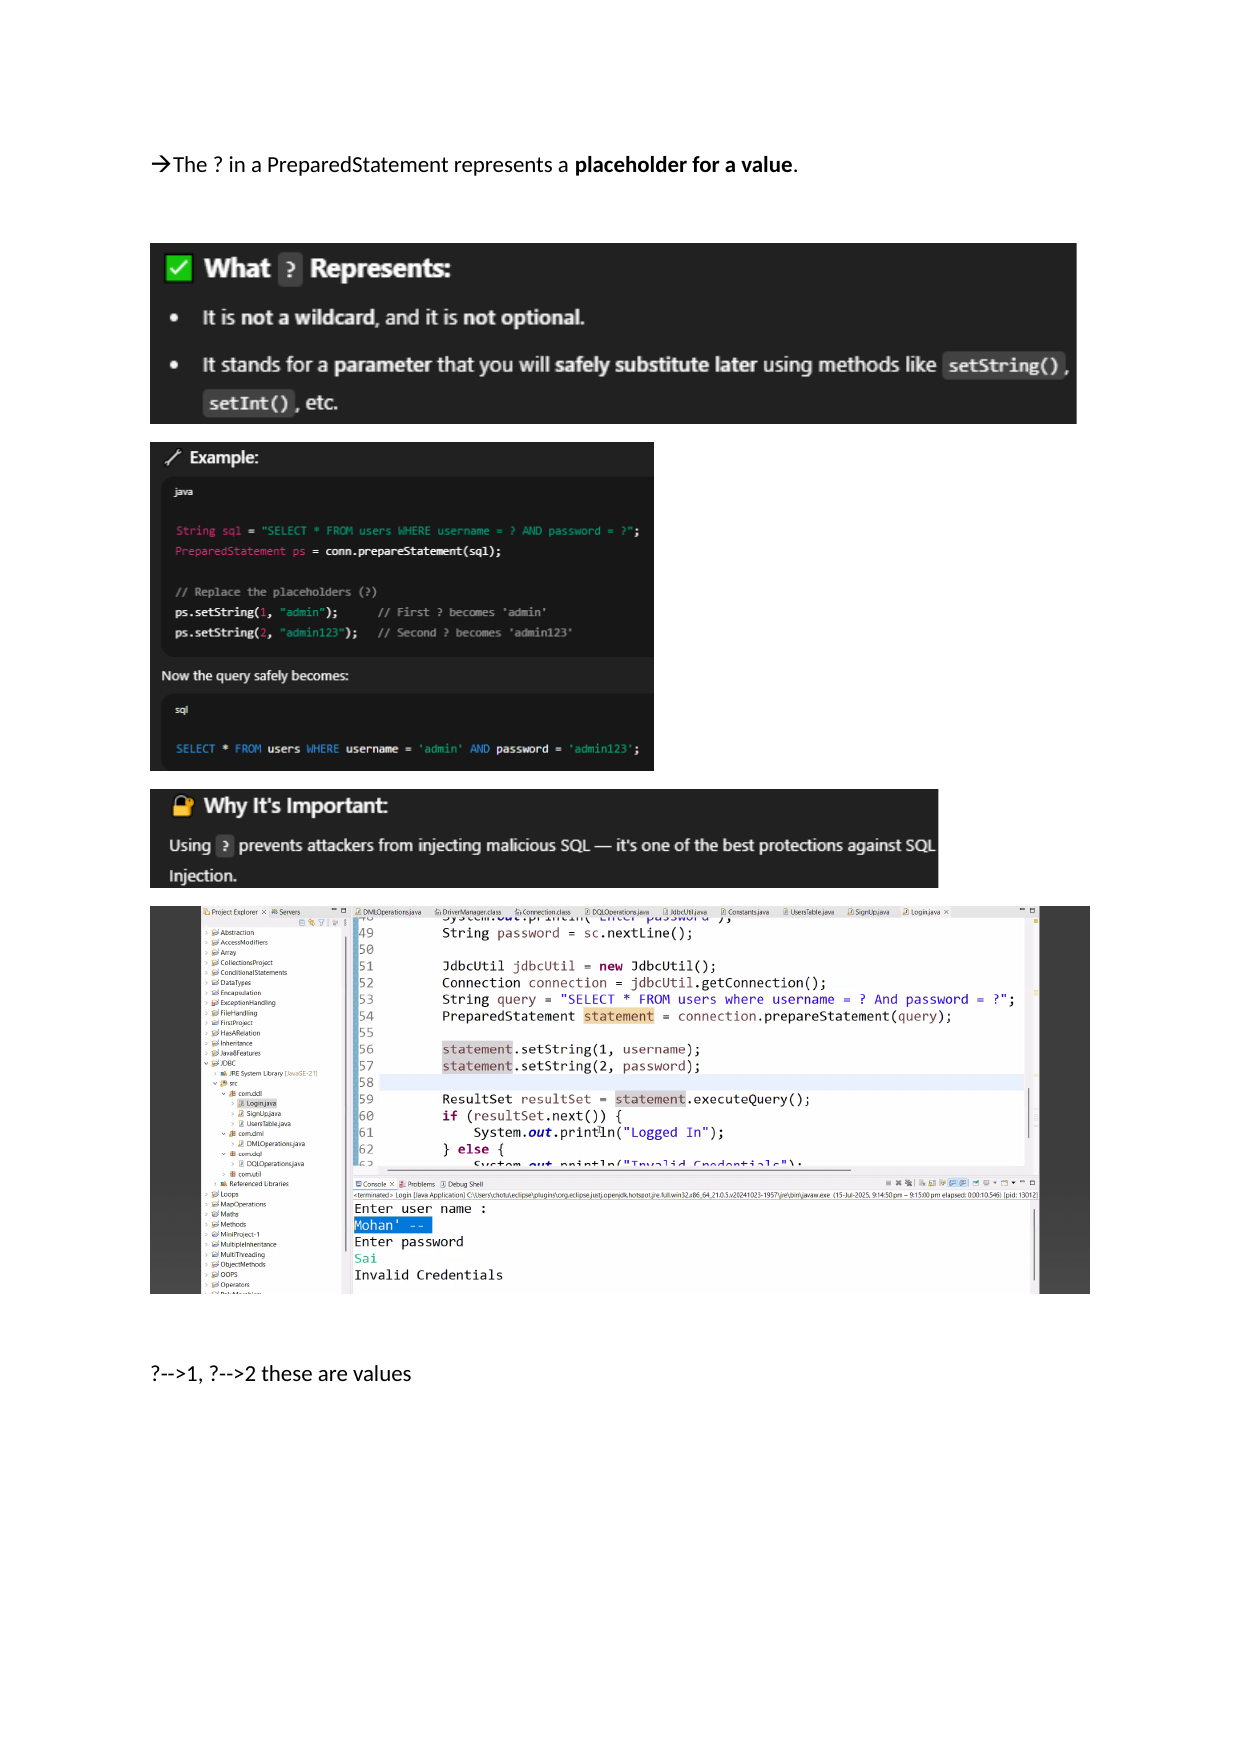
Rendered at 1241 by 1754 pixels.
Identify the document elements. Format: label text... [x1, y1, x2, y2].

picture [150, 442, 654, 771]
picture [150, 243, 1077, 424]
picture [150, 906, 1090, 1294]
picture [150, 789, 939, 888]
text ?-->1, ?-->2 these are values [150, 1359, 1090, 1387]
text The ? in a PreparedStatement represents a placeholder for a value. [150, 150, 1090, 178]
